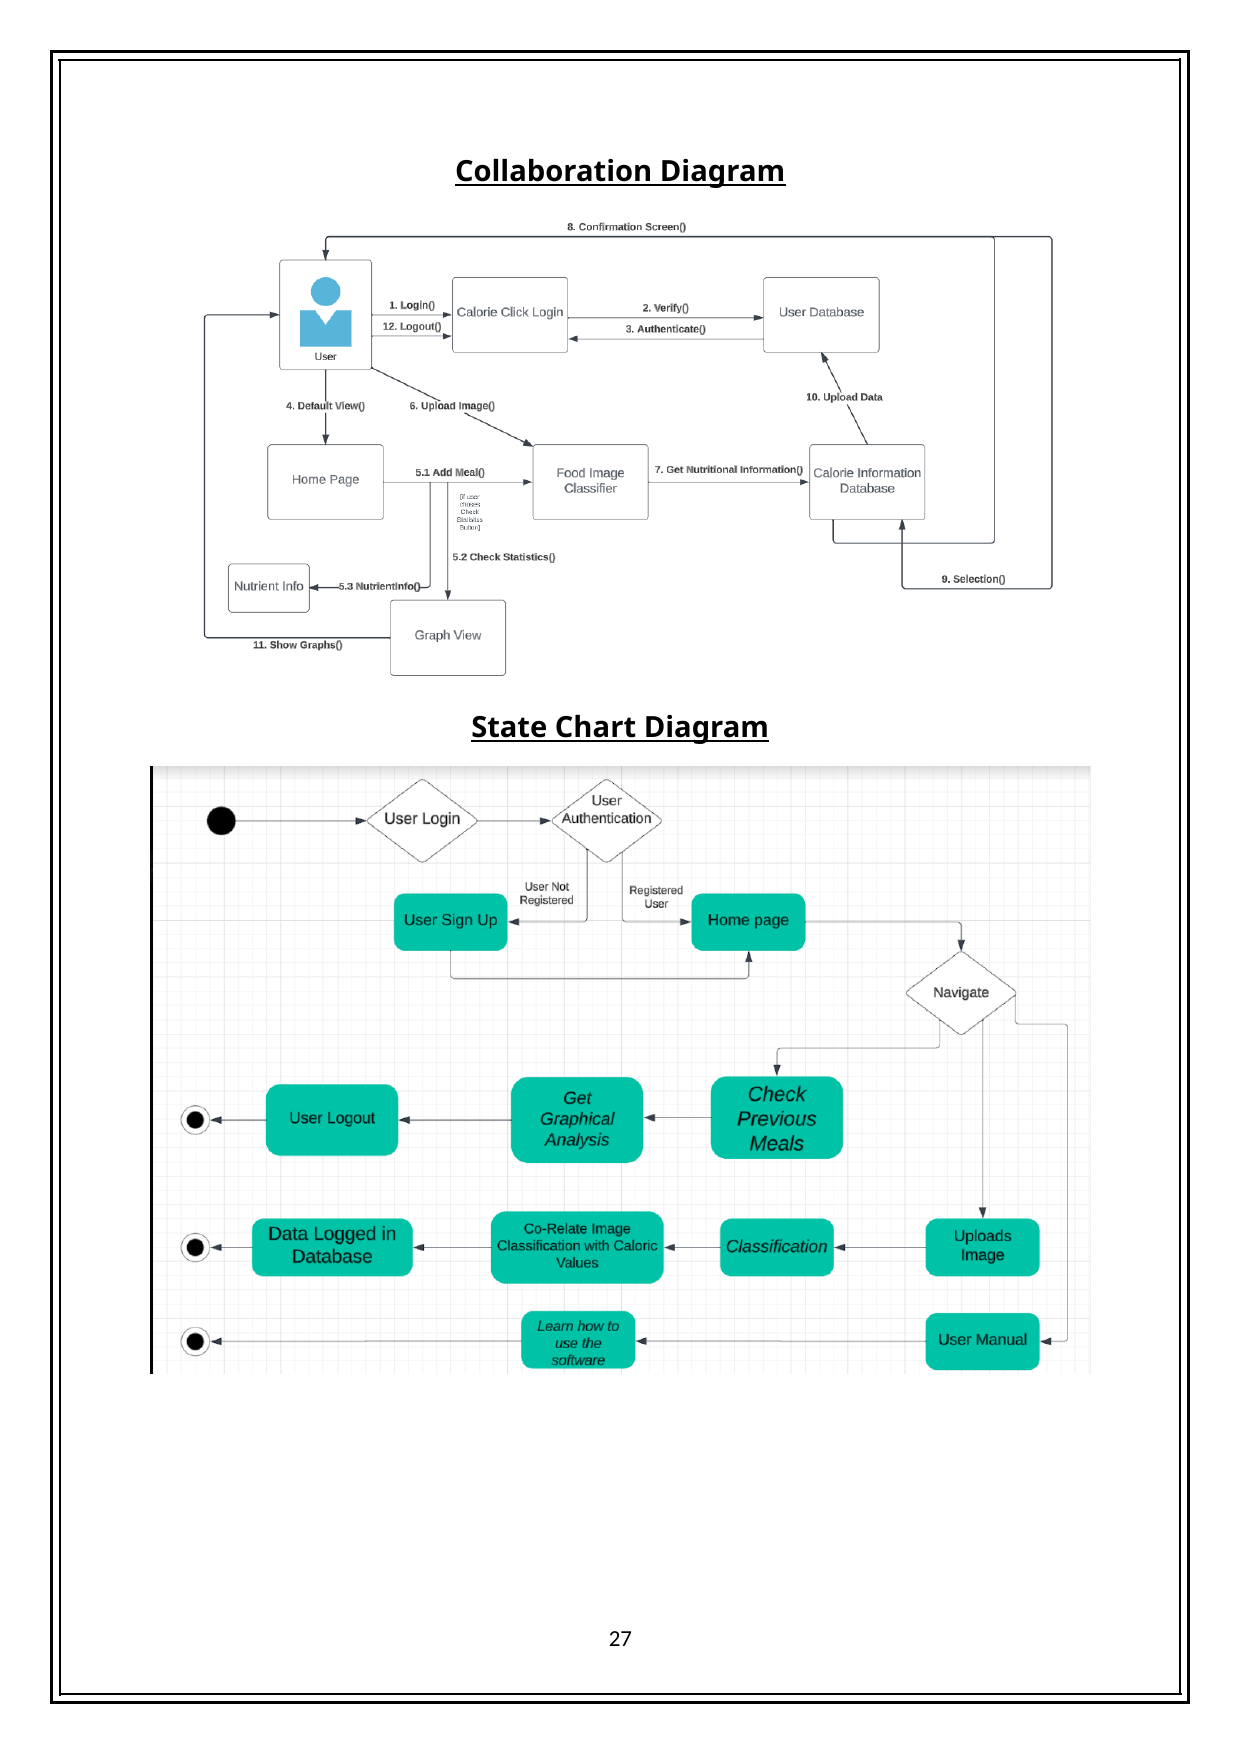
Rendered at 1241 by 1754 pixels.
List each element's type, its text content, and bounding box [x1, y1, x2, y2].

picture [150, 209, 1091, 690]
text State Chart Diagram [150, 707, 1090, 746]
text Collaboration Diagram [150, 150, 1090, 190]
picture [150, 766, 1091, 1374]
